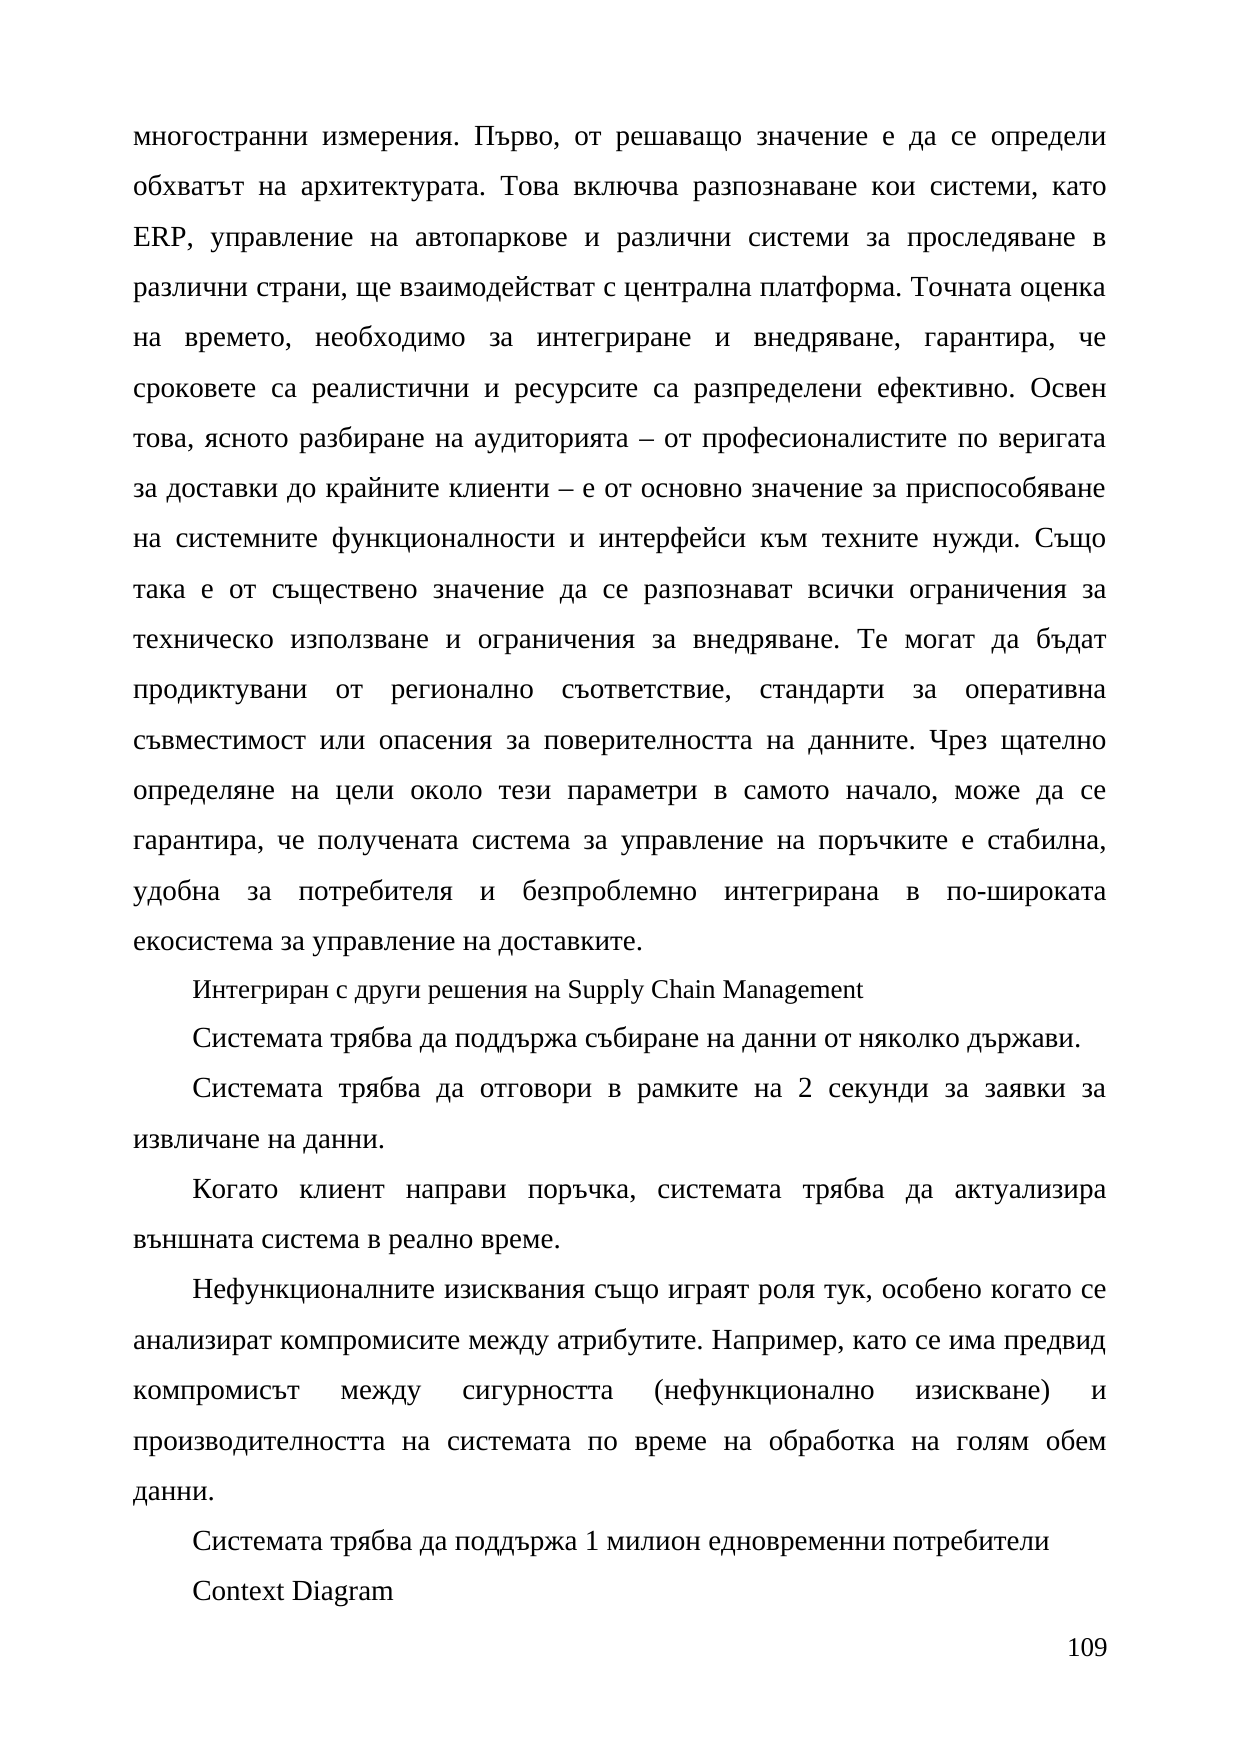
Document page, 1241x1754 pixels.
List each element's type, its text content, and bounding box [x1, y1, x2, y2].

text Системата трябва да поддържа 1 милион едновременни потребители [133, 1523, 1107, 1557]
text Системата трябва да поддържа събиране на данни от няколко държави. [133, 1020, 1107, 1054]
text Интегриран с други решения на Supply Chain Management [133, 973, 1107, 1004]
text Когато клиент направи поръчка, системата трябва да актуализира външната система в реално време. [133, 1171, 1107, 1255]
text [133, 118, 1107, 957]
text Context Diagram [133, 1573, 1107, 1607]
text Системата трябва да отговори в рамките на 2 секунди за заявки за извличане на данни. [133, 1070, 1107, 1154]
text Нефункционалните изисквания също играят роля тук, особено когато се анализират компромисите между атрибутите. Например, като се има предвид компромисът между сигурността (нефункционално изискване) и производителността на системата по време на обработка на голям обем данни. [133, 1272, 1107, 1506]
